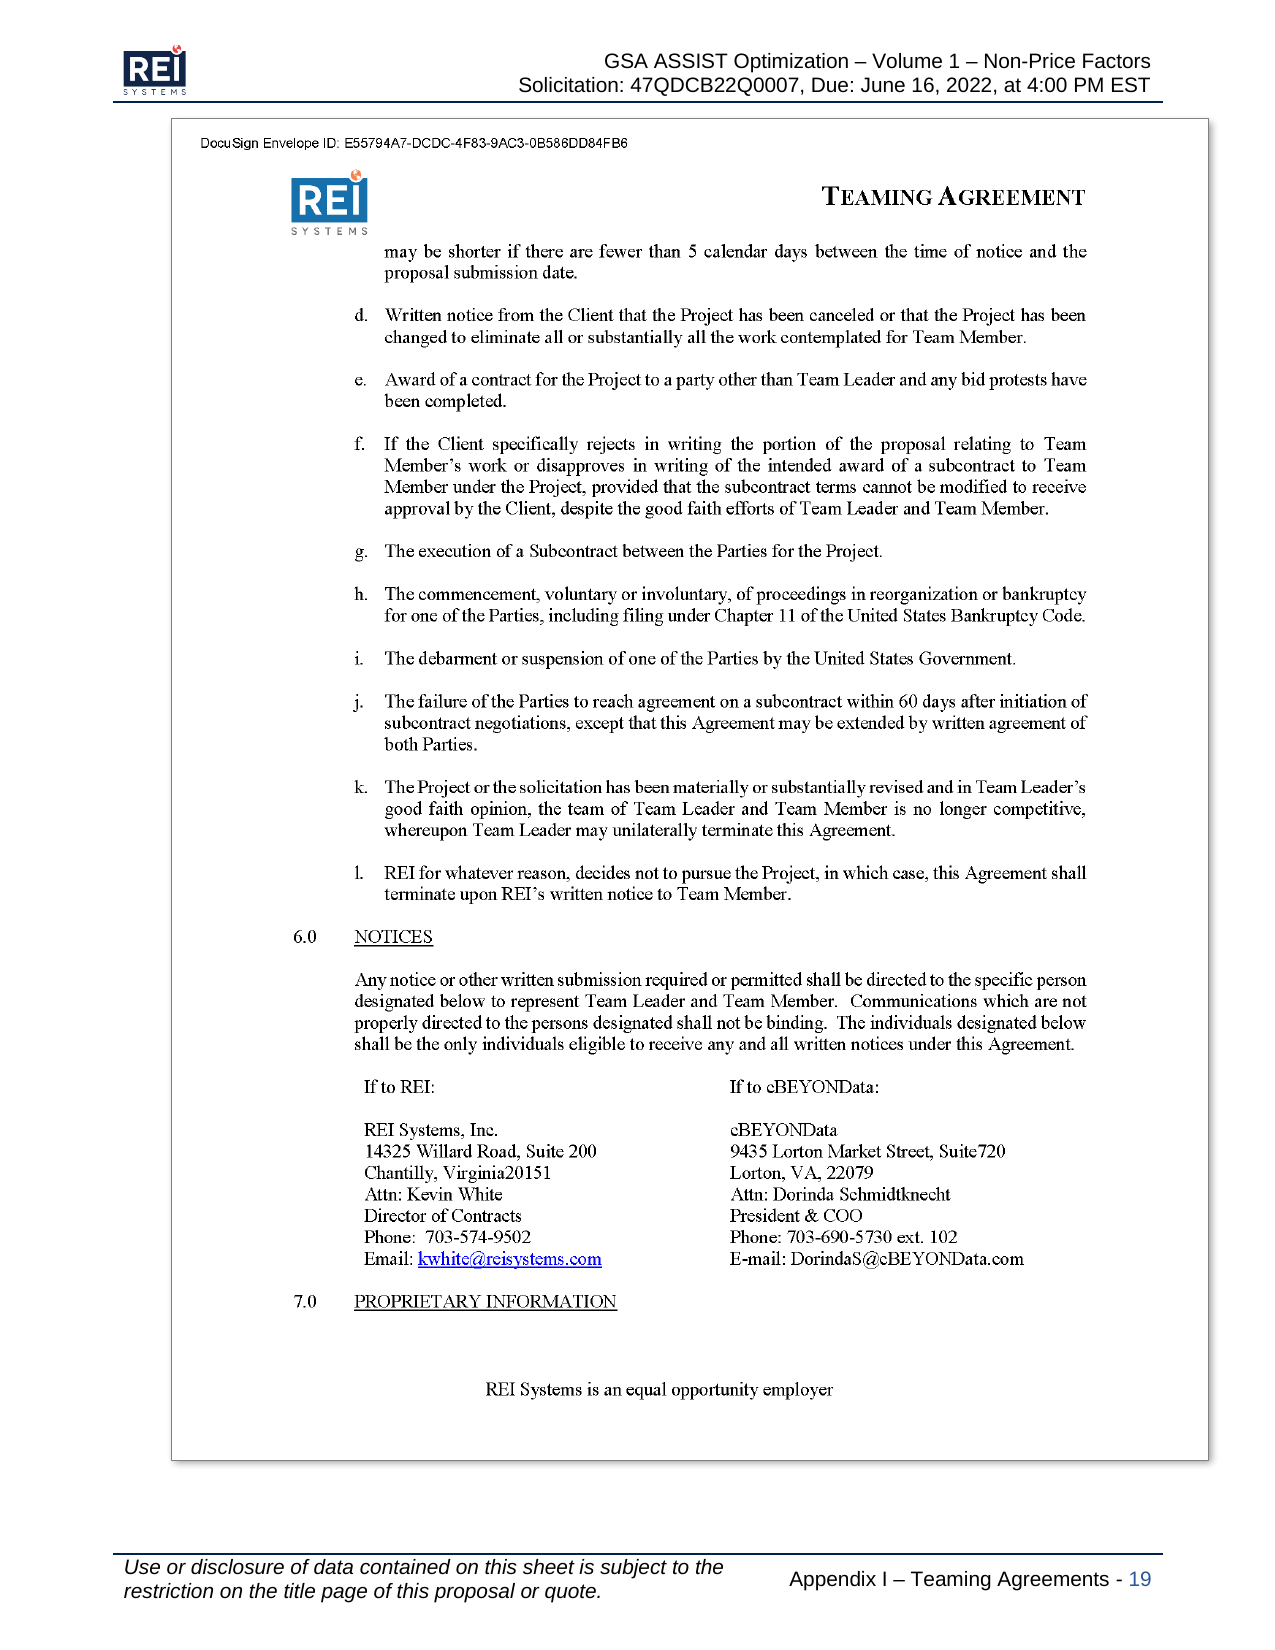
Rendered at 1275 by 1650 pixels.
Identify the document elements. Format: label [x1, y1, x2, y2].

picture [123, 45, 186, 95]
picture [172, 119, 1208, 1460]
